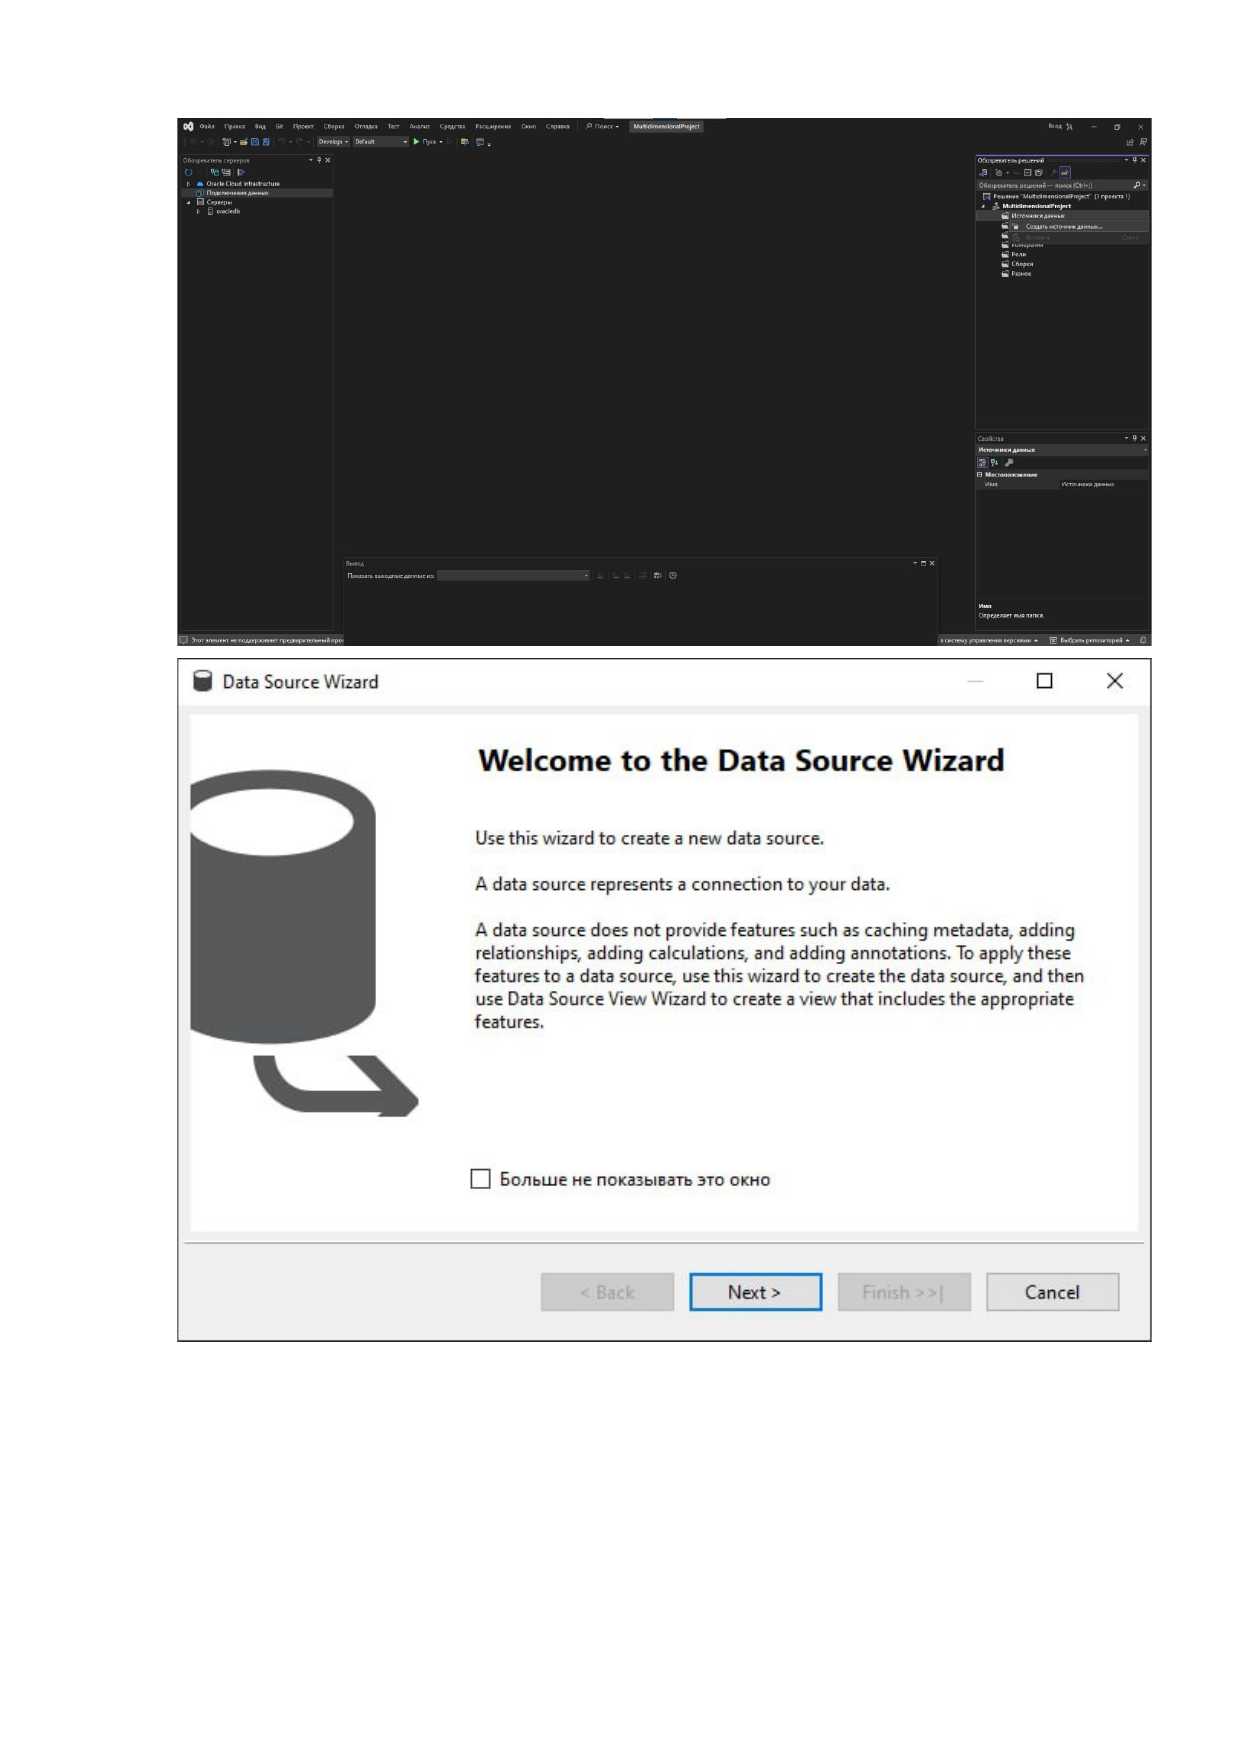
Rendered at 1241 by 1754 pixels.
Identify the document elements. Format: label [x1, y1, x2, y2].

picture [177, 658, 1152, 1342]
picture [177, 118, 1152, 646]
